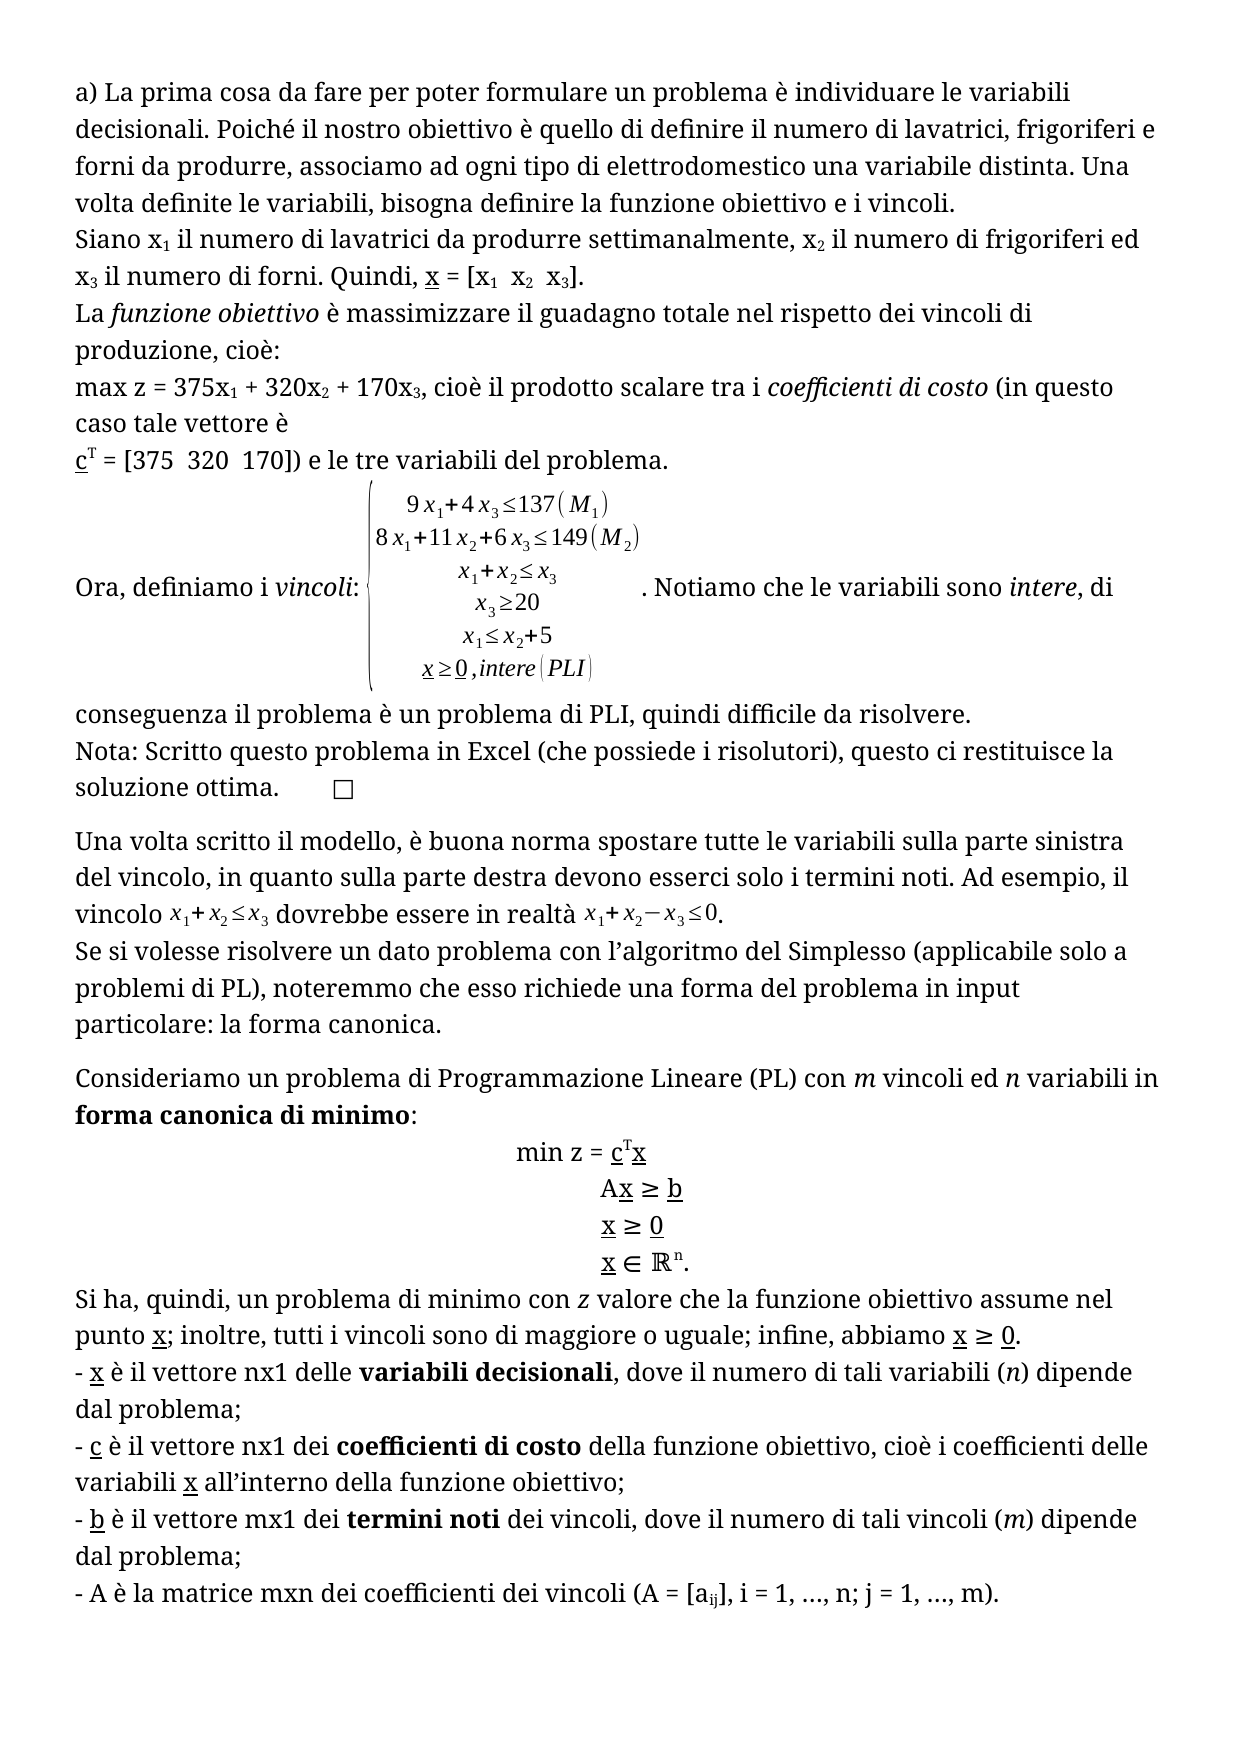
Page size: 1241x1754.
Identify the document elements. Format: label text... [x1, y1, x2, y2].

text a) La prima cosa da fare per poter formulare un problema è individuare le variabili decisionali. Poiché il nostro obiettivo è quello di definire il numero di lavatrici, frigoriferi e forni da produrre, associamo ad ogni tipo di elettrodomestico una variabile distinta. Una volta definite le variabili, bisogna definire la funzione obiettivo e i vincoli. Siano x1 il numero di lavatrici da produrre settimanalmente, x2 il numero di frigoriferi ed x3 il numero di forni. Quindi, x = [x1 x2 x3]. La funzione obiettivo è massimizzare il guadagno totale nel rispetto dei vincoli di produzione, cioè: max z = 375x1 + 320x2 + 170x3, cioè il prodotto scalare tra i coefficienti di costo (in questo caso tale vettore è cT = [375 320 170]) e le tre variabili del problema. Ora, definiamo i vincoli: . Notiamo che le variabili sono intere, di conseguenza il problema è un problema di PLI, quindi difficile da risolvere. Nota: Scritto questo problema in Excel (che possiede i risolutori), questo ci restituisce la soluzione ottima. □ [75, 75, 1165, 804]
text Una volta scritto il modello, è buona norma spostare tutte le variabili sulla parte sinistra del vincolo, in quanto sulla parte destra devono esserci solo i termini noti. Ad esempio, il vincolo dovrebbe essere in realtà . Se si volesse risolvere un dato problema con l’algoritmo del Simplesso (applicabile solo a problemi di PL), noteremmo che esso richiede una forma del problema in input particolare: la forma canonica. [75, 823, 1165, 1041]
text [75, 1061, 1165, 1609]
